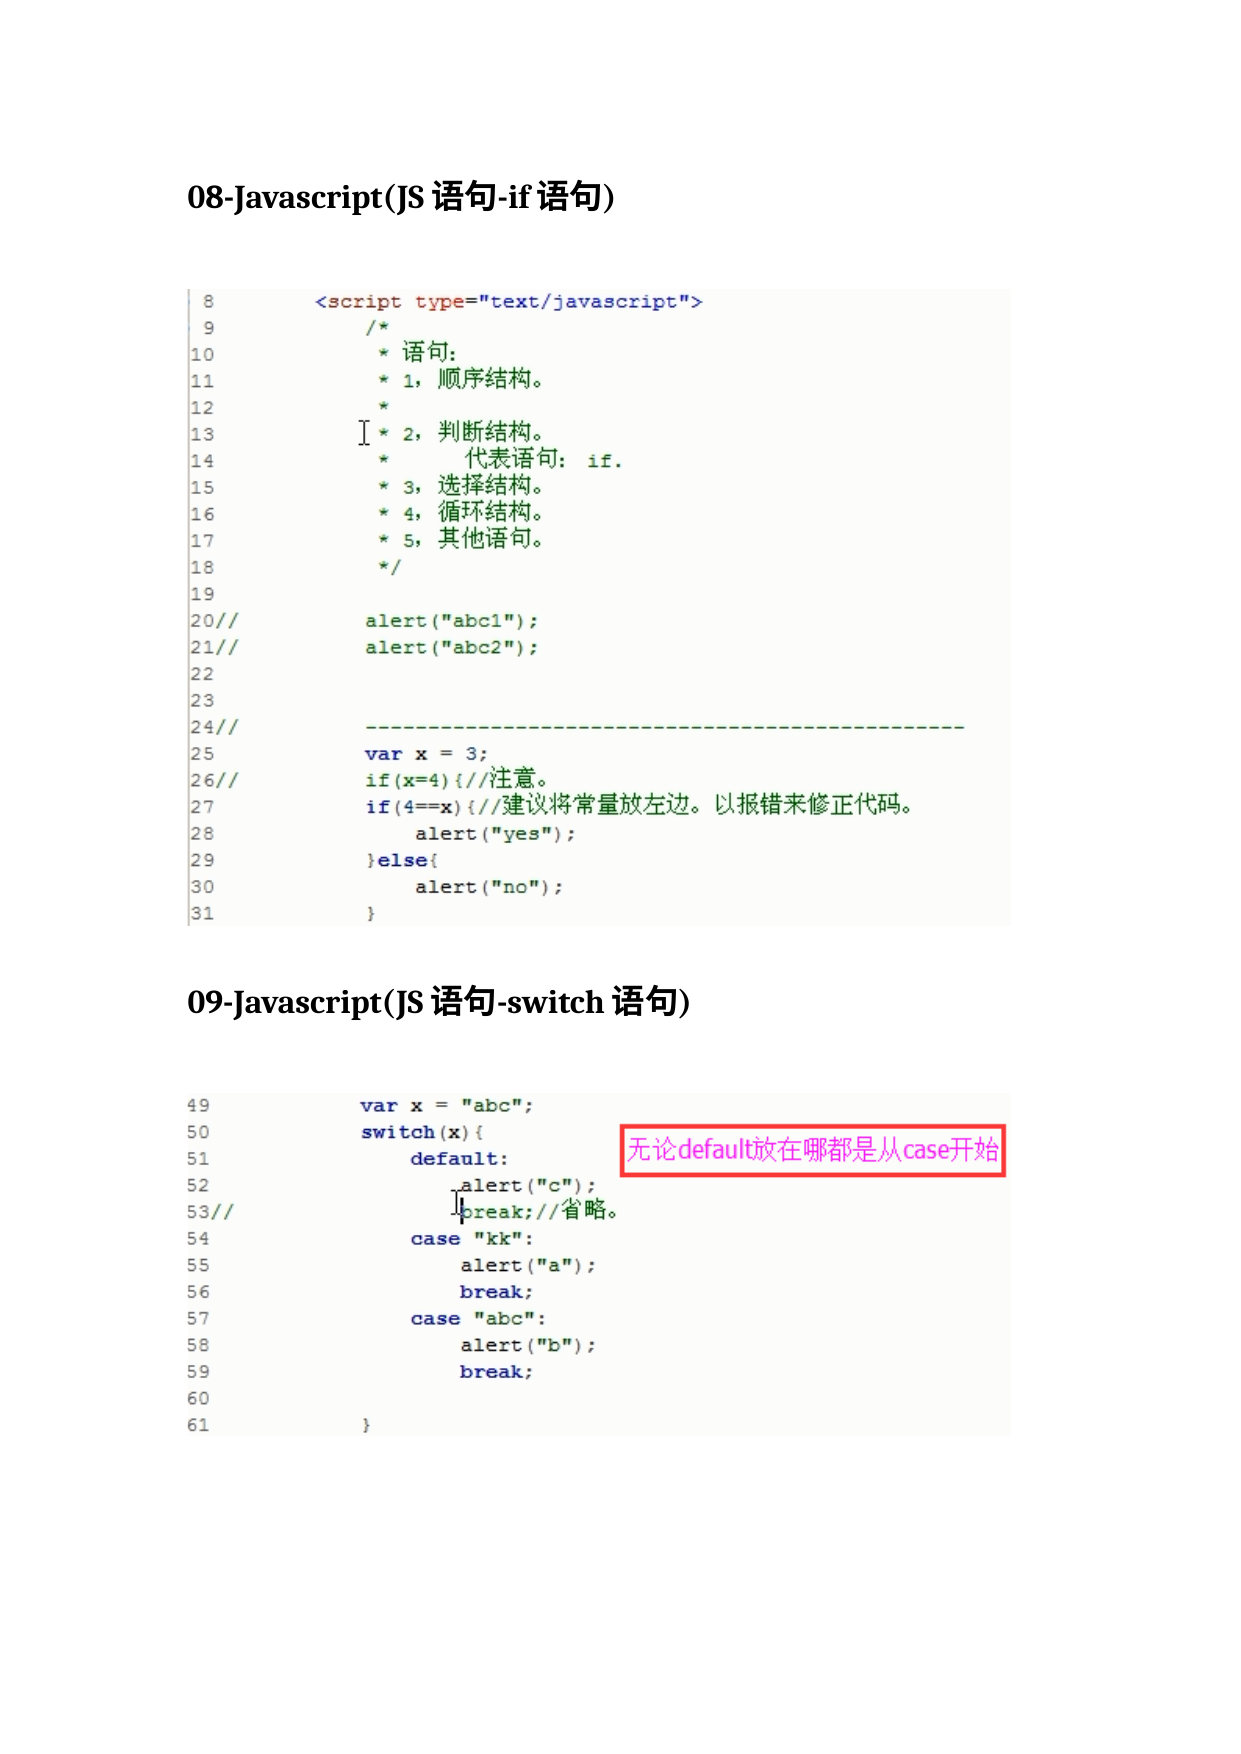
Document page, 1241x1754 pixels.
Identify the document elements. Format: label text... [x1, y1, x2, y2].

picture [187, 1093, 1011, 1436]
picture [187, 289, 1011, 926]
subtitle 09-Javascript(JS语句-switch语句) [187, 966, 1053, 1031]
subtitle 08-Javascript(JS语句-if语句) [187, 162, 1053, 227]
